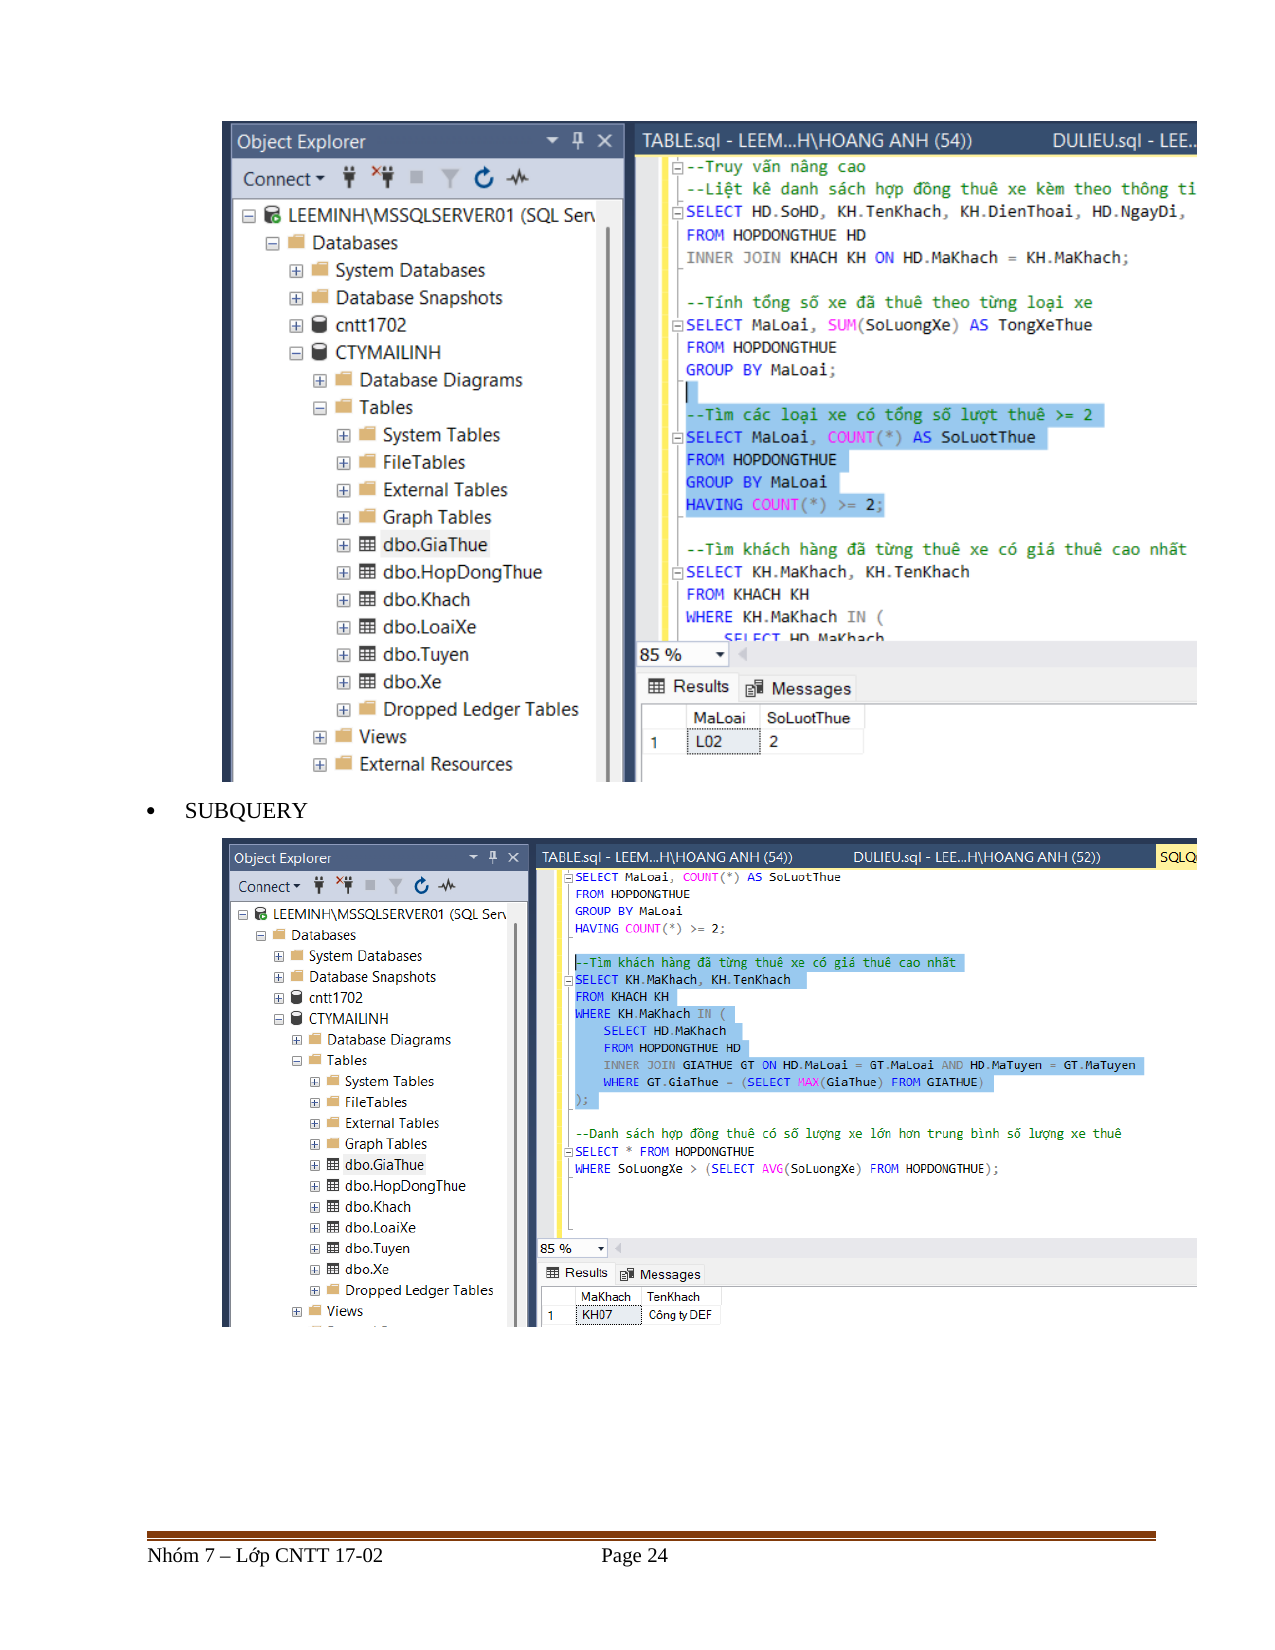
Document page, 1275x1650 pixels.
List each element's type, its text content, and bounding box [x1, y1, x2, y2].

picture [222, 121, 1197, 782]
text SUBQUERY [147, 797, 1156, 823]
picture [222, 838, 1197, 1327]
